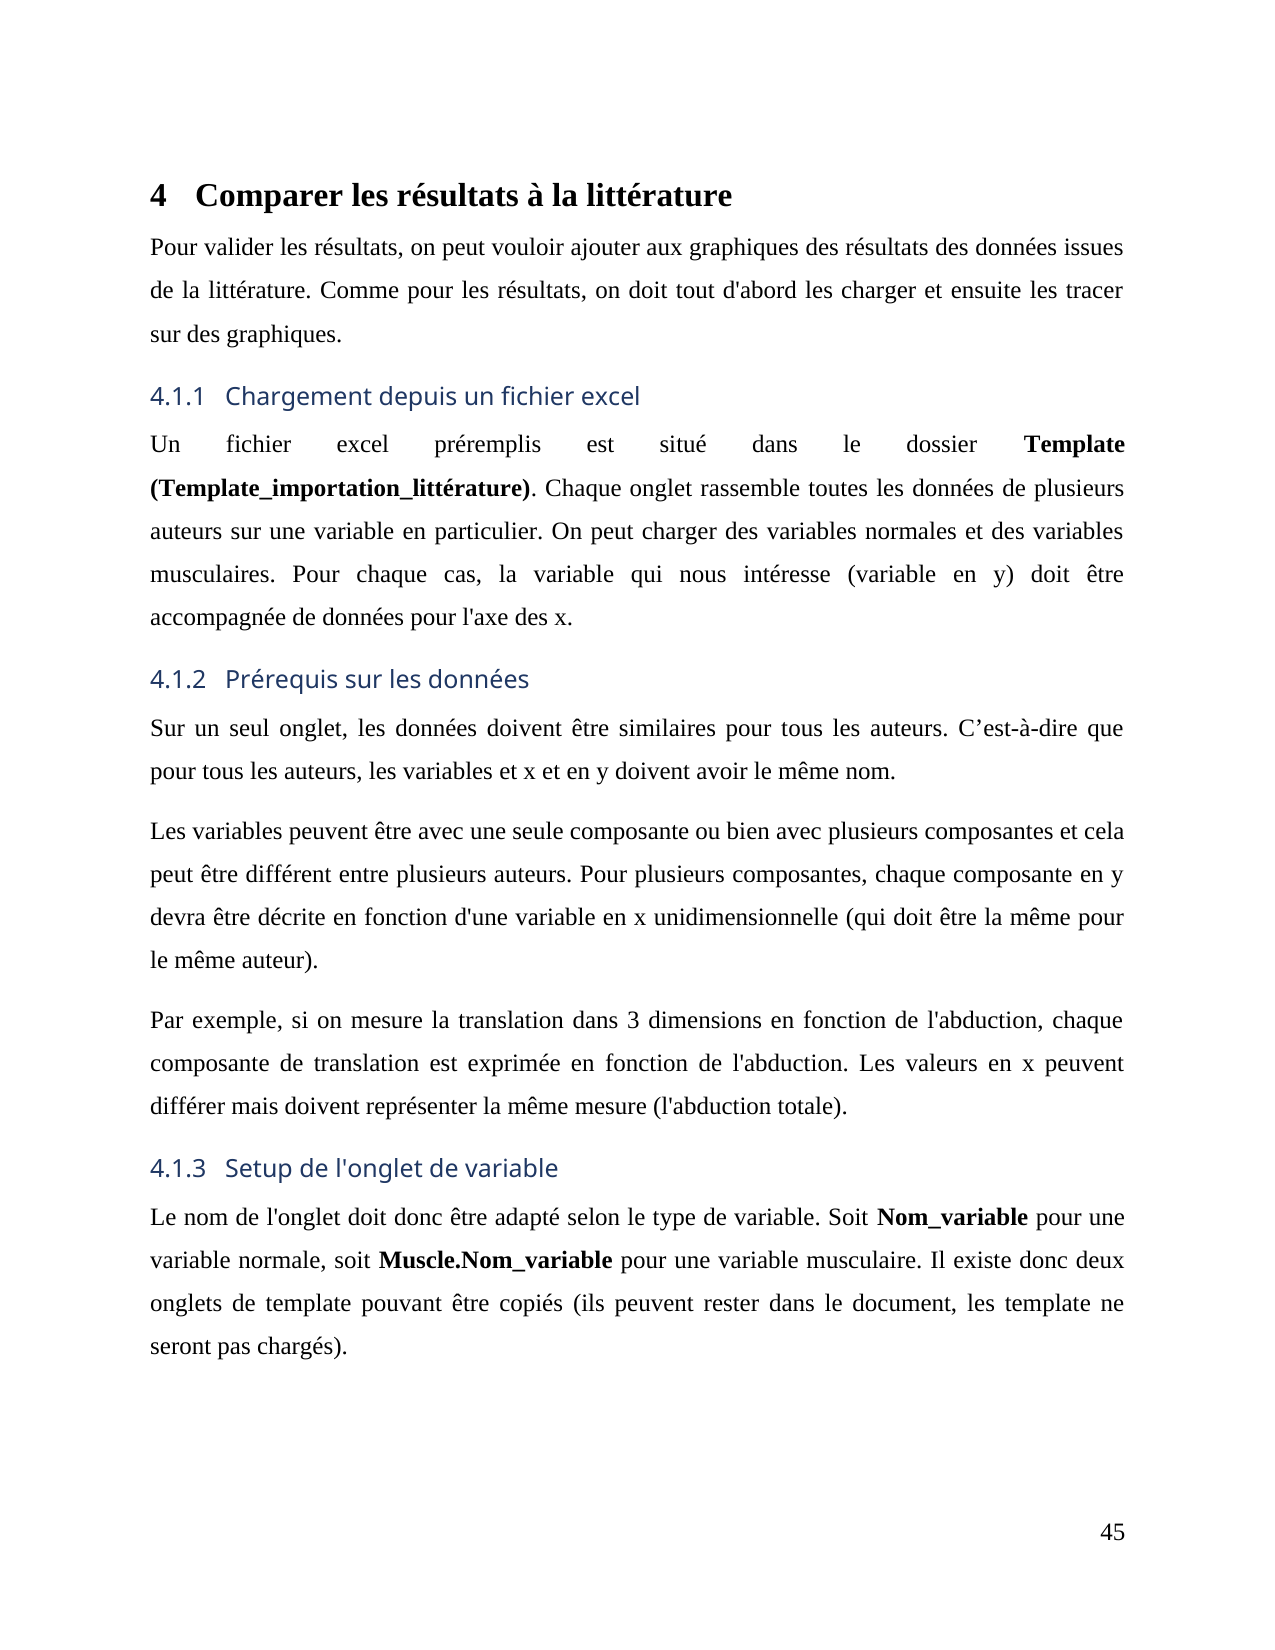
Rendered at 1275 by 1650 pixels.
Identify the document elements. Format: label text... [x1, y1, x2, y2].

text Sur un seul onglet, les données doivent être similaires pour tous les auteurs. C’est-à-dire que pour tous les auteurs, les variables et x et en y doivent avoir le même nom. [150, 713, 1125, 785]
text Les variables peuvent être avec une seule composante ou bien avec plusieurs composantes et cela peut être différent entre plusieurs auteurs. Pour plusieurs composantes, chaque composante en y devra être décrite en fonction d'une variable en x unidimensionnelle (qui doit être la même pour le même auteur). [150, 816, 1125, 974]
subtitle Chargement depuis un fichier excel [150, 378, 1125, 413]
text Par exemple, si on mesure la translation dans 3 dimensions en fonction de l'abduction, chaque composante de translation est exprimée en fonction de l'abduction. Les valeurs en x peuvent différer mais doivent représenter la même mesure (l'abduction totale). [150, 1005, 1125, 1120]
subtitle Prérequis sur les données [150, 662, 1125, 696]
text Pour valider les résultats, on peut vouloir ajouter aux graphiques des résultats des données issues de la littérature. Comme pour les résultats, on doit tout d'abord les charger et ensuite les tracer sur des graphiques. [150, 232, 1125, 347]
text Un fichier excel préremplis est situé dans le dossier Template (Template_importation_littérature). Chaque onglet rassemble toutes les données de plusieurs auteurs sur une variable en particulier. On peut charger des variables normales et des variables musculaires. Pour chaque cas, la variable qui nous intéresse (variable en y) doit être accompagnée de données pour l'axe des x. [150, 429, 1125, 631]
text Le nom de l'onglet doit donc être adapté selon le type de variable. Soit Nom_variable pour une variable normale, soit Muscle.Nom_variable pour une variable musculaire. Il existe donc deux onglets de template pouvant être copiés (ils peuvent rester dans le document, les template ne seront pas chargés). [150, 1202, 1125, 1360]
subtitle Comparer les résultats à la littérature [150, 175, 1125, 213]
subtitle Setup de l'onglet de variable [150, 1151, 1125, 1185]
